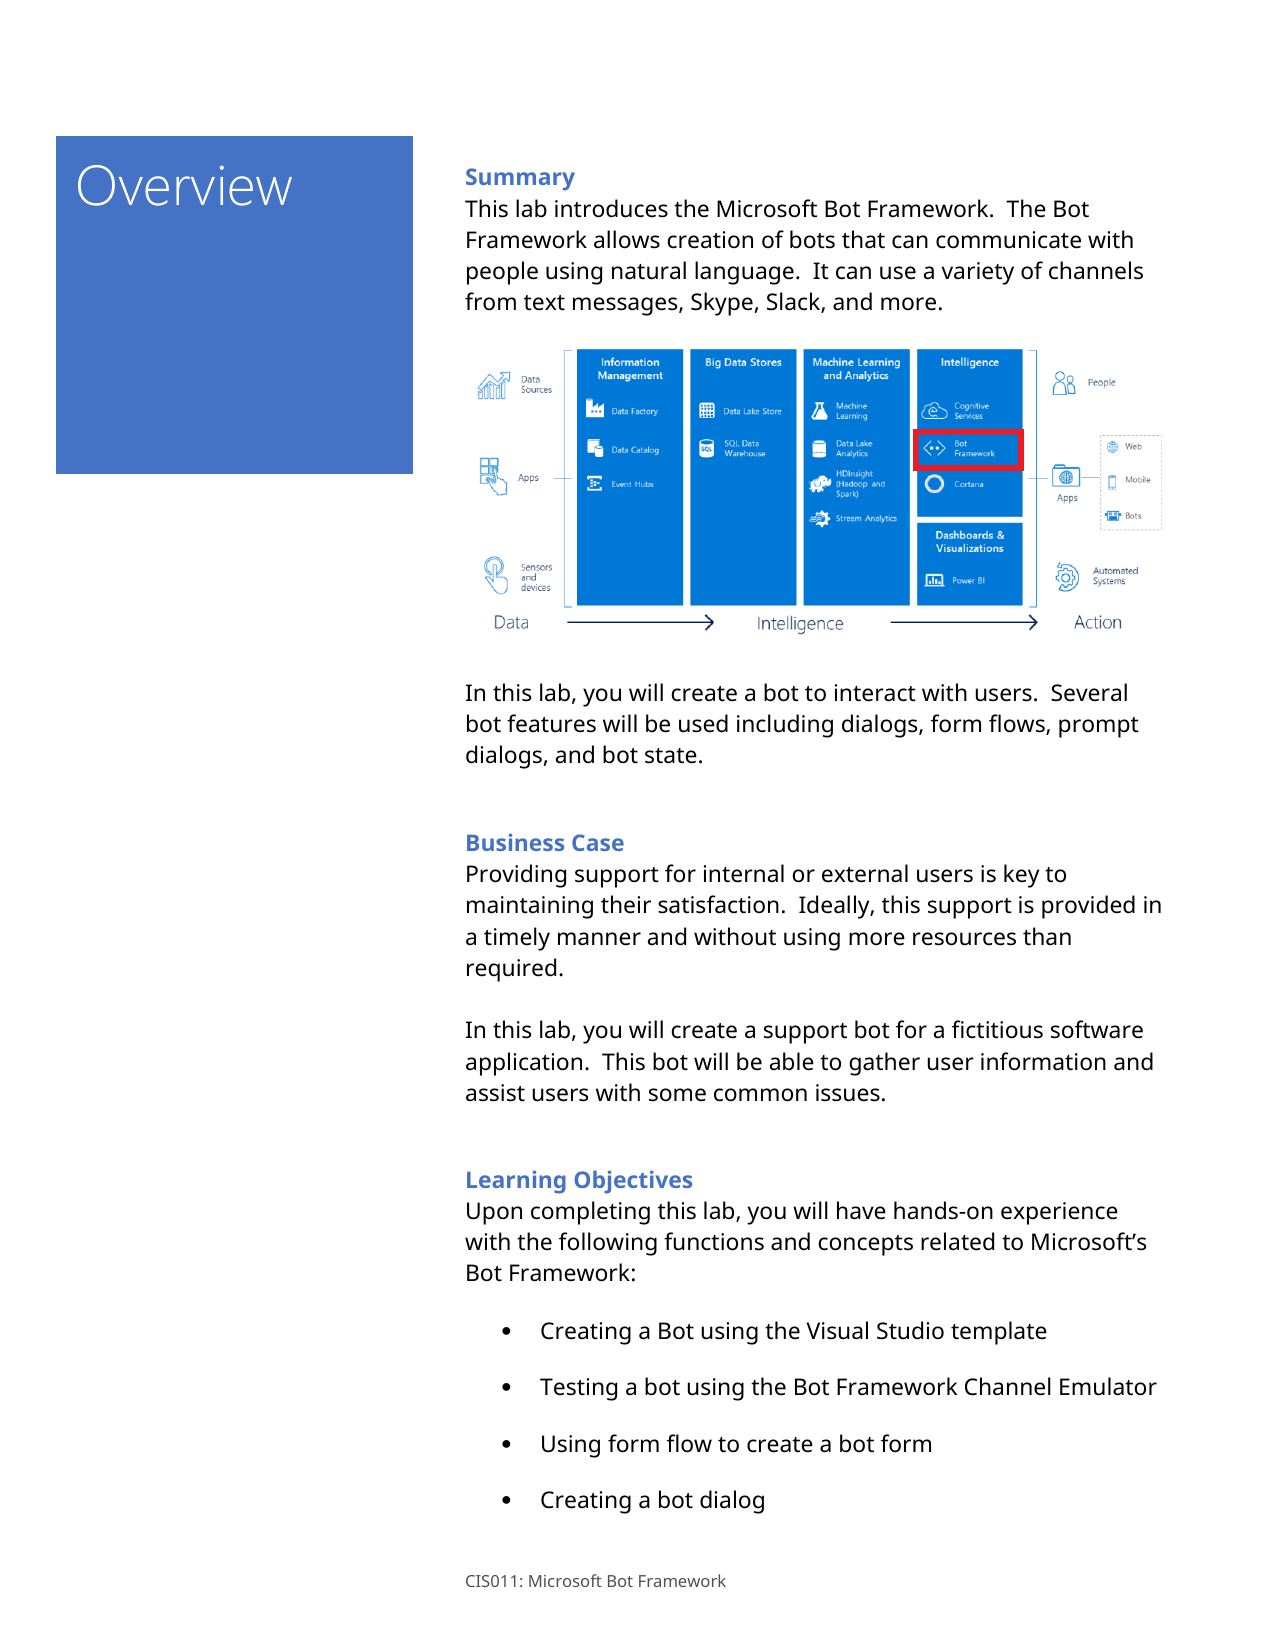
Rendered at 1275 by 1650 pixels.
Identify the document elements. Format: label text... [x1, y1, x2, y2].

picture [465, 348, 1170, 646]
text In this lab, you will create a support bot for a fictitious software application. This bot will be able to gather user information and assist users with some common issues. [465, 1014, 1170, 1108]
text In this lab, you will create a bot to interact with users. Several bot features will be used including dialogs, form flows, prompt dialogs, and bot state. [465, 677, 1170, 771]
subtitle Business Case [465, 827, 1170, 858]
list Testing a bot using the Bot Framework Channel Emulator [502, 1371, 1170, 1402]
subtitle Summary [465, 161, 1170, 192]
list Creating a bot dialog [502, 1484, 1170, 1515]
subtitle Learning Objectives [465, 1164, 1170, 1195]
list Creating a Bot using the Visual Studio template [502, 1315, 1170, 1346]
text Providing support for internal or external users is key to maintaining their satisfaction. Ideally, this support is provided in a timely manner and without using more resources than required. [465, 858, 1170, 983]
table_header Overview [56, 136, 413, 474]
text Upon completing this lab, you will have hands-on experience with the following functions and concepts related to Microsoft’s Bot Framework: [465, 1195, 1170, 1315]
text This lab introduces the Microsoft Bot Framework. The Bot Framework allows creation of bots that can communicate with people using natural language. It can use a variety of channels from text messages, Skype, Slack, and more. [465, 192, 1170, 317]
list Using form flow to create a bot form [502, 1427, 1170, 1459]
